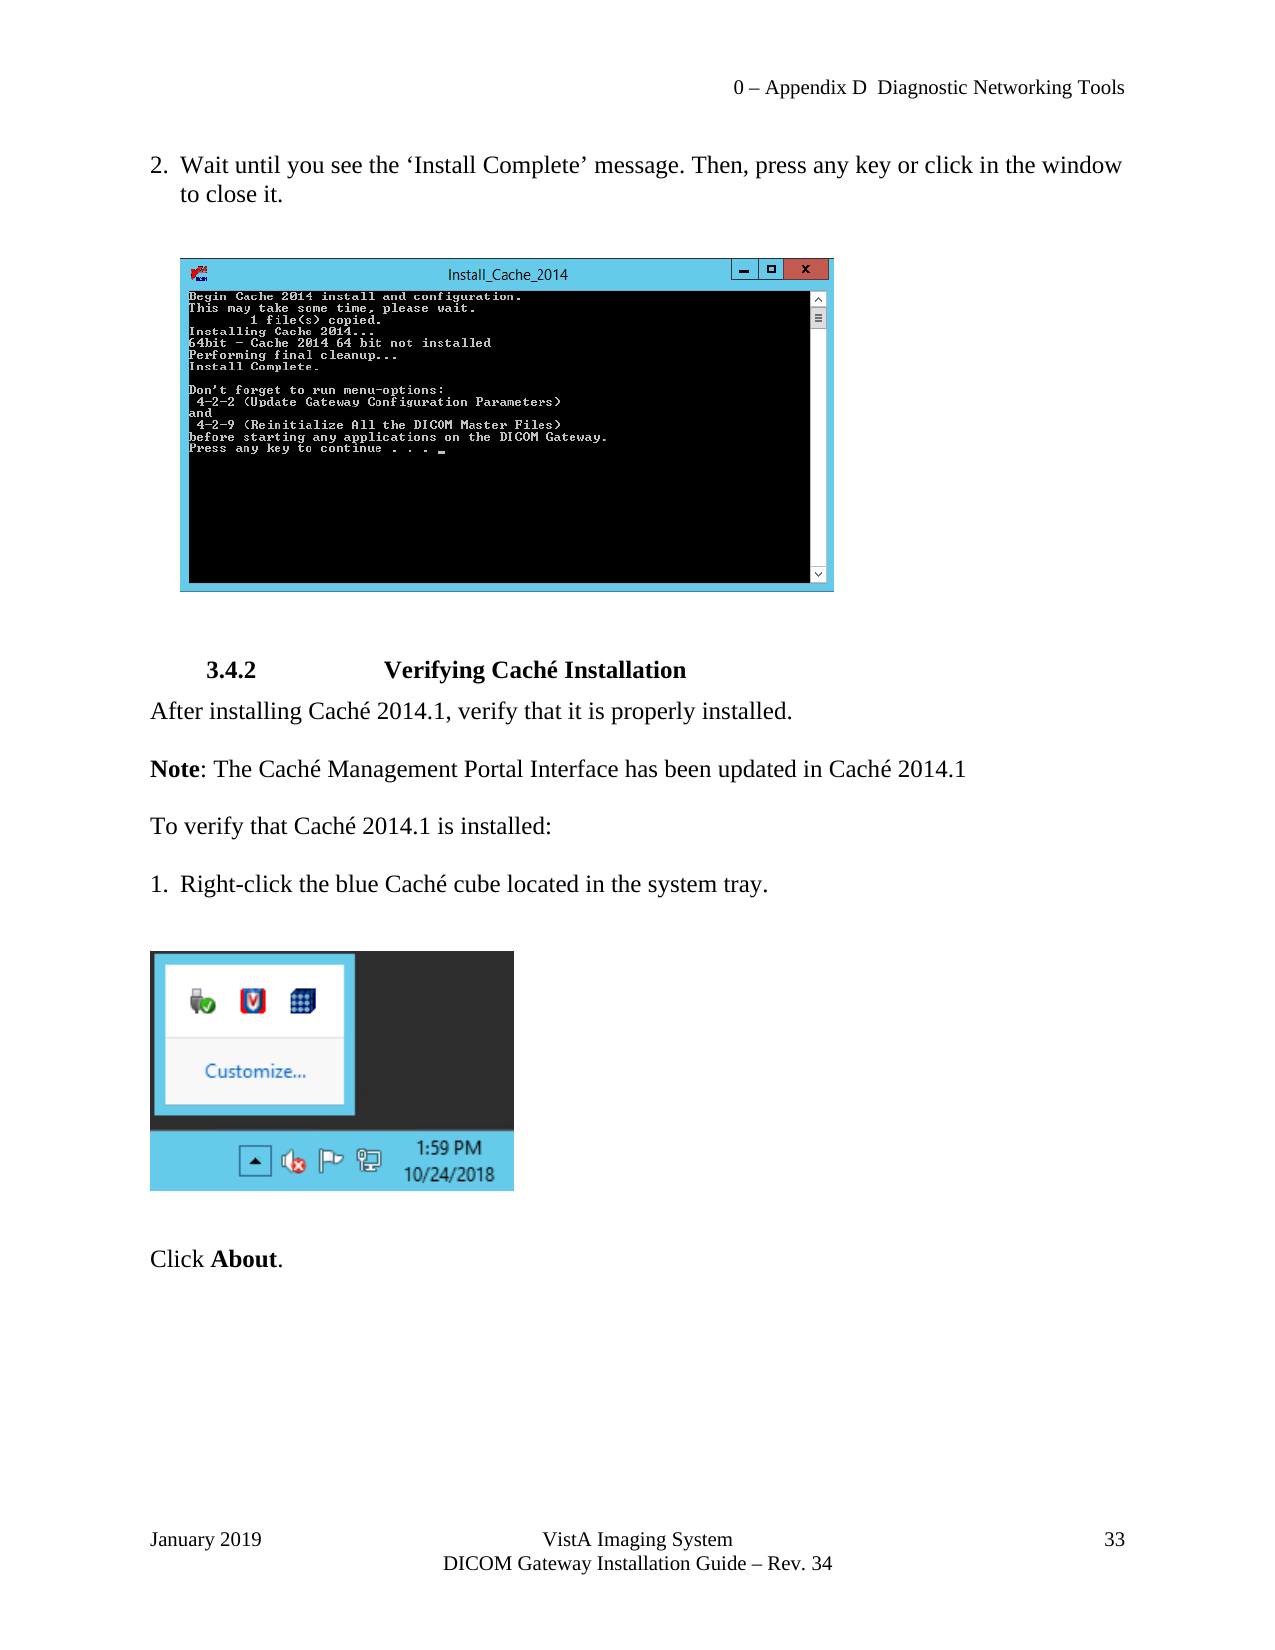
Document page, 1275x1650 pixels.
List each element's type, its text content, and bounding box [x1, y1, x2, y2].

picture [150, 951, 514, 1191]
text After installing Caché 2014.1, verify that it is properly installed. [150, 696, 1125, 725]
text Note: The Caché Management Portal Interface has been updated in Caché 2014.1 [150, 754, 1125, 783]
subtitle Verifying Caché Installation [206, 655, 1125, 684]
list Wait until you see the ‘Install Complete’ message. Then, press any key or click in the window to close it. [150, 150, 1125, 207]
picture [180, 258, 834, 592]
text To verify that Caché 2014.1 is installed: [150, 811, 1125, 840]
text Click About. [150, 1244, 1125, 1273]
list Right-click the blue Caché cube located in the system tray. [150, 869, 1125, 898]
